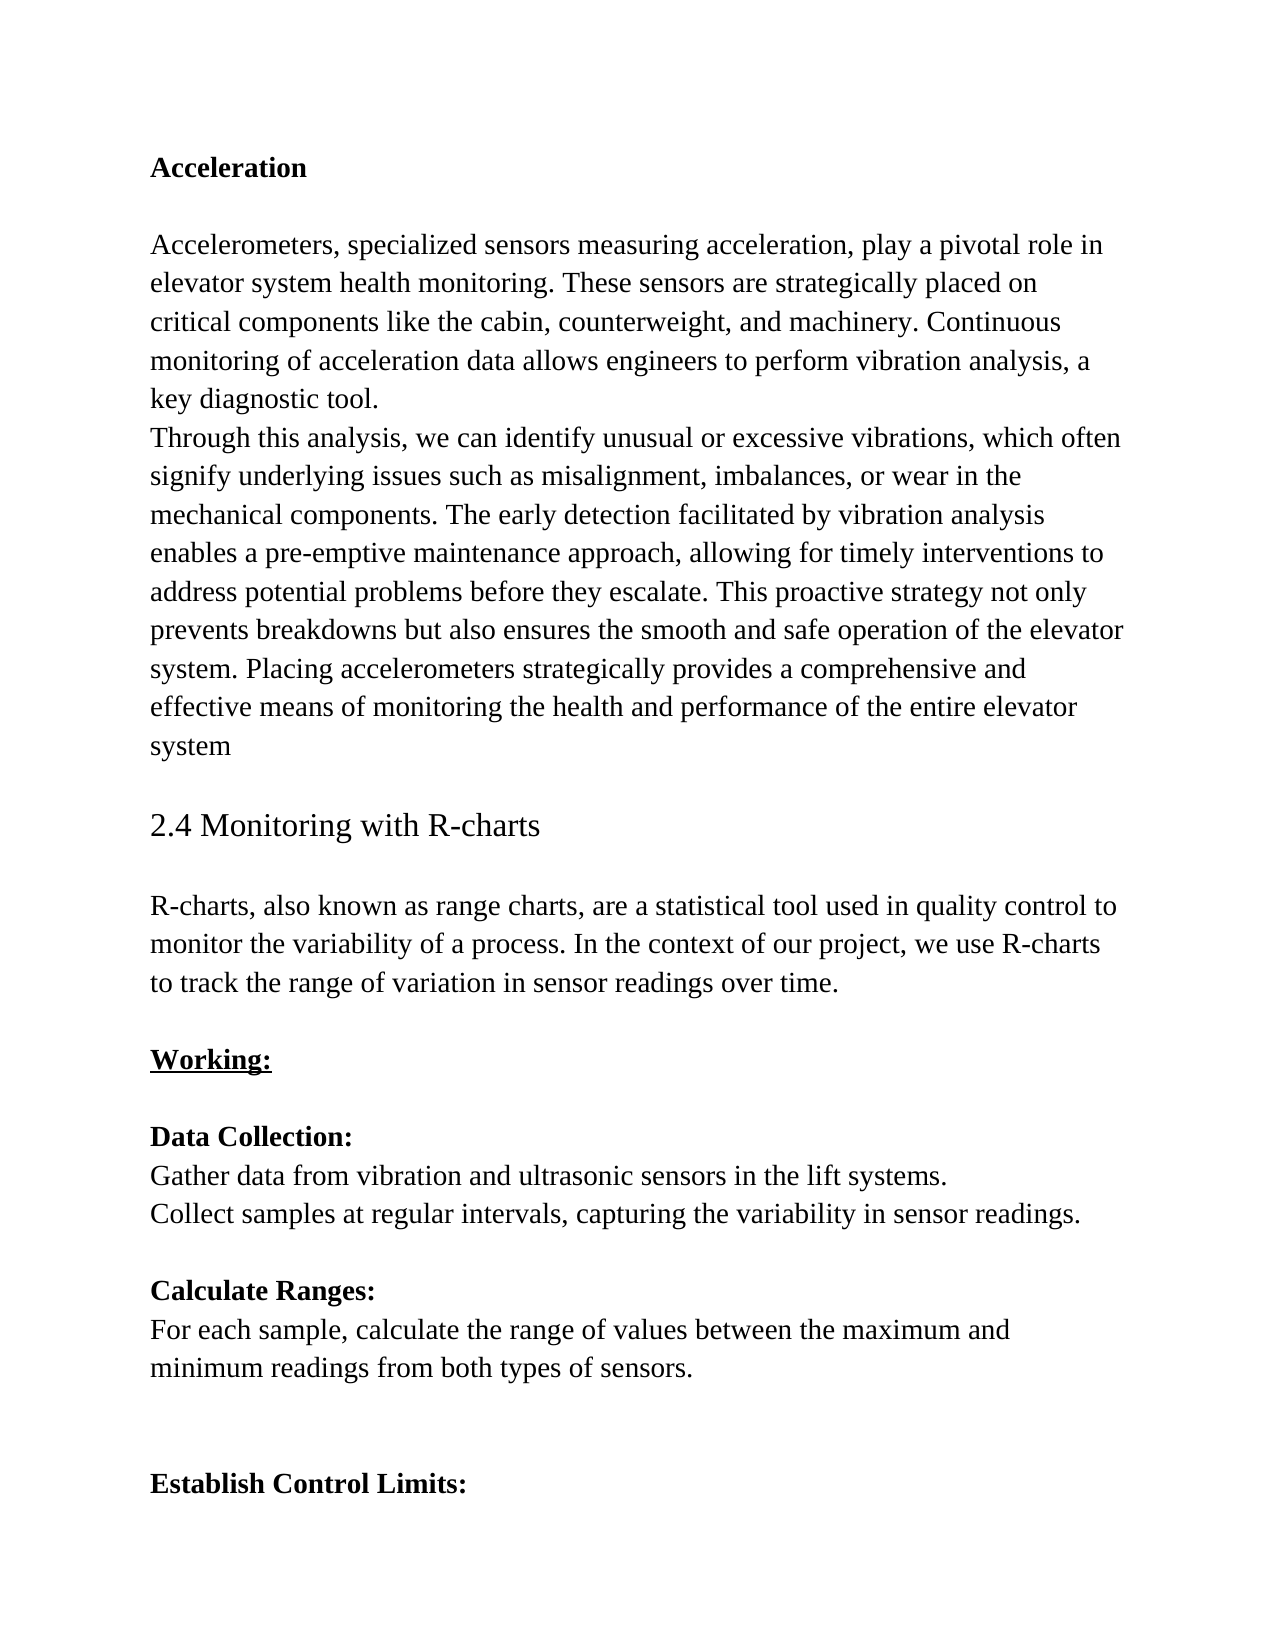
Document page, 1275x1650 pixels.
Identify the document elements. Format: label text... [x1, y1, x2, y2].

text Collect samples at regular intervals, capturing the variability in sensor readings. [150, 1196, 1125, 1230]
text Accelerometers, specialized sensors measuring acceleration, play a pivotal role in elevator system health monitoring. These sensors are strategically placed on critical components like the cabin, counterweight, and machinery. Continuous monitoring of acceleration data allows engineers to perform vibration analysis, a key diagnostic tool. [150, 227, 1125, 415]
text Gather data from vibration and ultrasonic sensors in the lift systems. [150, 1158, 1125, 1191]
text Establish Control Limits: [150, 1466, 1125, 1499]
text Data Collection: [150, 1119, 1125, 1153]
text 2.4 Monitoring with R-charts [150, 805, 1125, 843]
text Calculate Ranges: [150, 1273, 1125, 1307]
text Through this analysis, we can identify unusual or excessive vibrations, which often signify underlying issues such as misalignment, imbalances, or wear in the mechanical components. The early detection facilitated by vibration analysis enables a pre-emptive maintenance approach, allowing for timely interventions to address potential problems before they escalate. This proactive strategy not only prevents breakdowns but also ensures the smooth and safe operation of the elevator system. Placing accelerometers strategically provides a comprehensive and effective means of monitoring the health and performance of the entire elevator system [150, 420, 1125, 762]
text For each sample, calculate the range of values between the maximum and minimum readings from both types of sensors. [150, 1312, 1125, 1384]
text Working: [150, 1042, 1125, 1076]
text Acceleration [150, 150, 1125, 183]
text R-charts, also known as range charts, are a statistical tool used in quality control to monitor the variability of a process. In the context of our project, we use R-charts to track the range of variation in sensor readings over time. [150, 888, 1125, 998]
